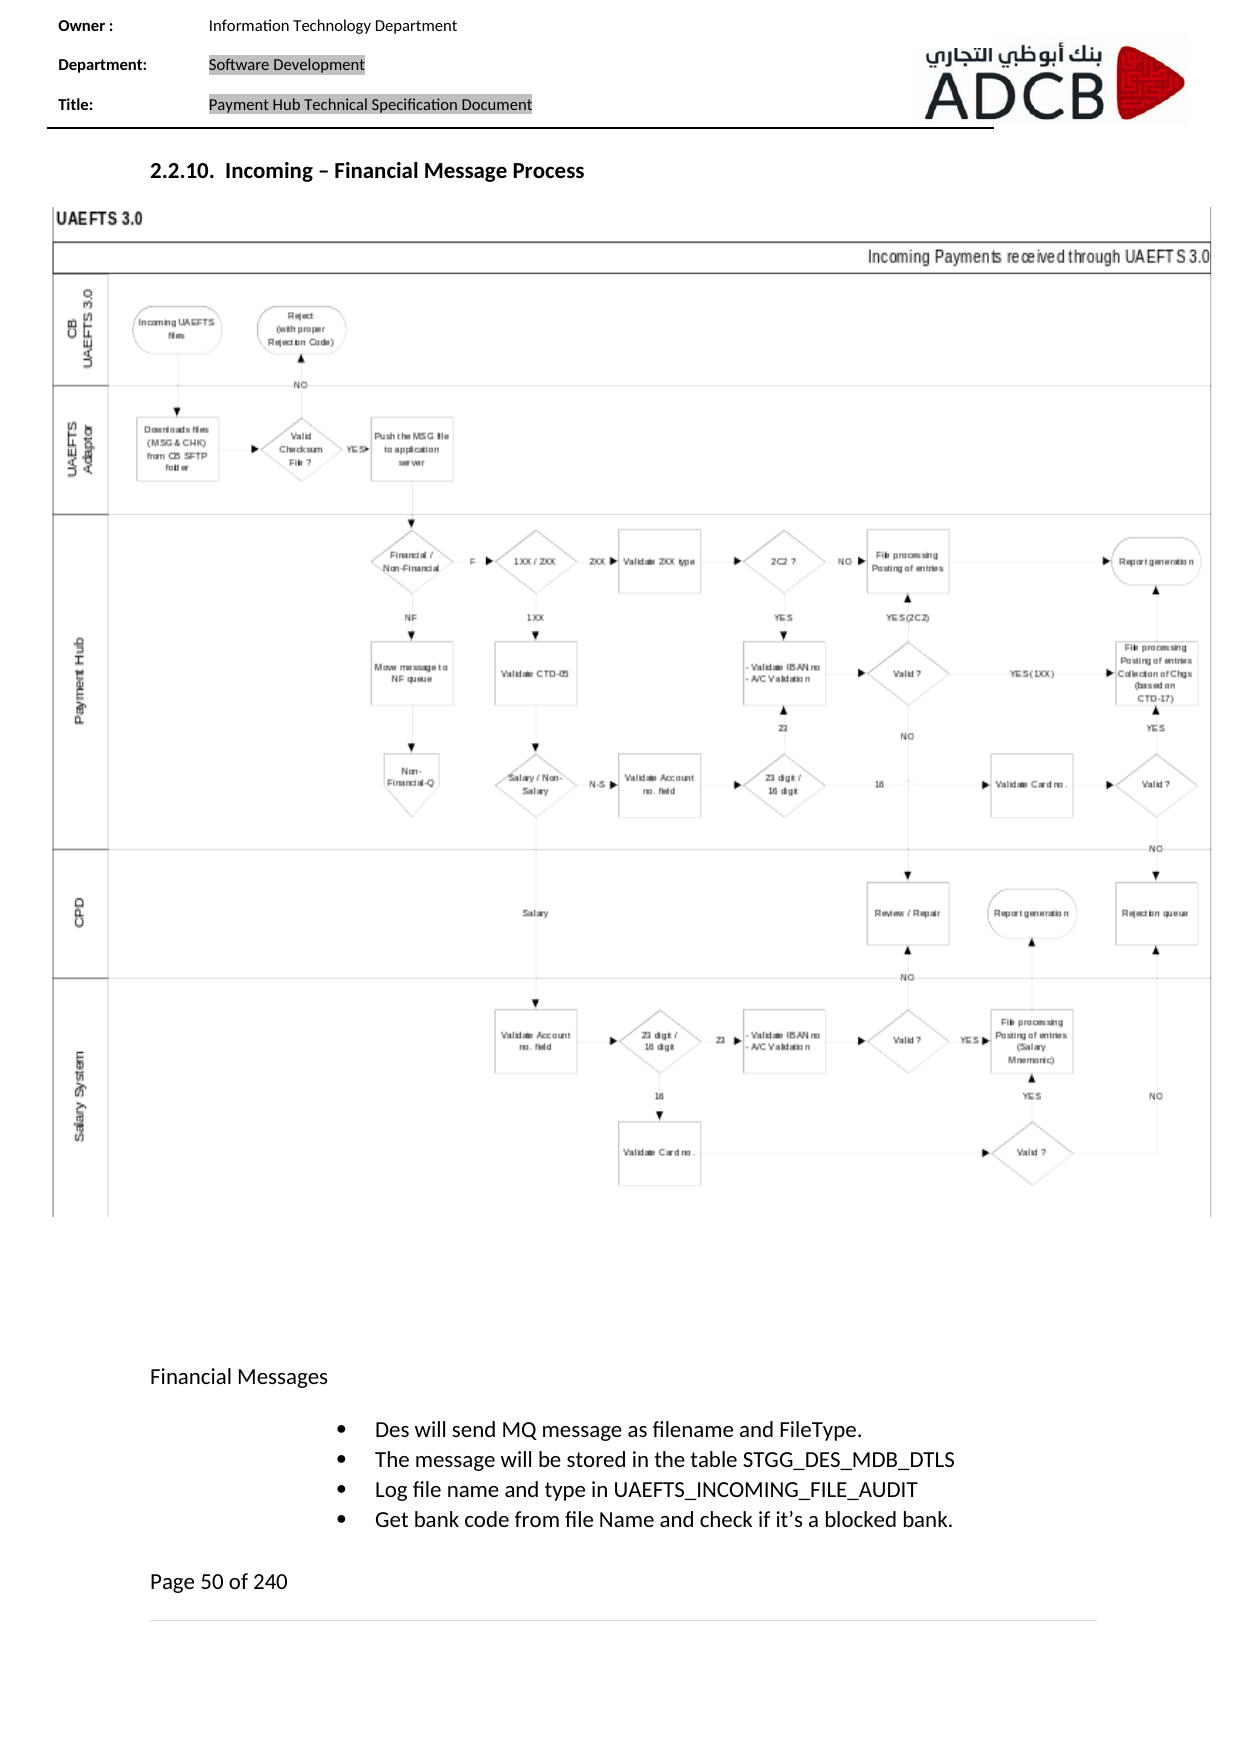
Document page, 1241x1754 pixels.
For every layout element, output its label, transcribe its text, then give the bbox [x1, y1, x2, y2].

text Financial Messages [150, 1362, 1097, 1390]
picture [914, 33, 1189, 124]
list The message will be stored in the table STGG_DES_MDB_DTLS [337, 1445, 1097, 1473]
list Log file name and type in UAEFTS_INCOMING_FILE_AUDIT [337, 1475, 1097, 1503]
list Get bank code from file Name and check if it’s a blocked bank. [337, 1505, 1097, 1533]
list Des will send MQ message as filename and FileType. [337, 1415, 1097, 1443]
list Incoming – Financial Message Process [150, 157, 1097, 185]
